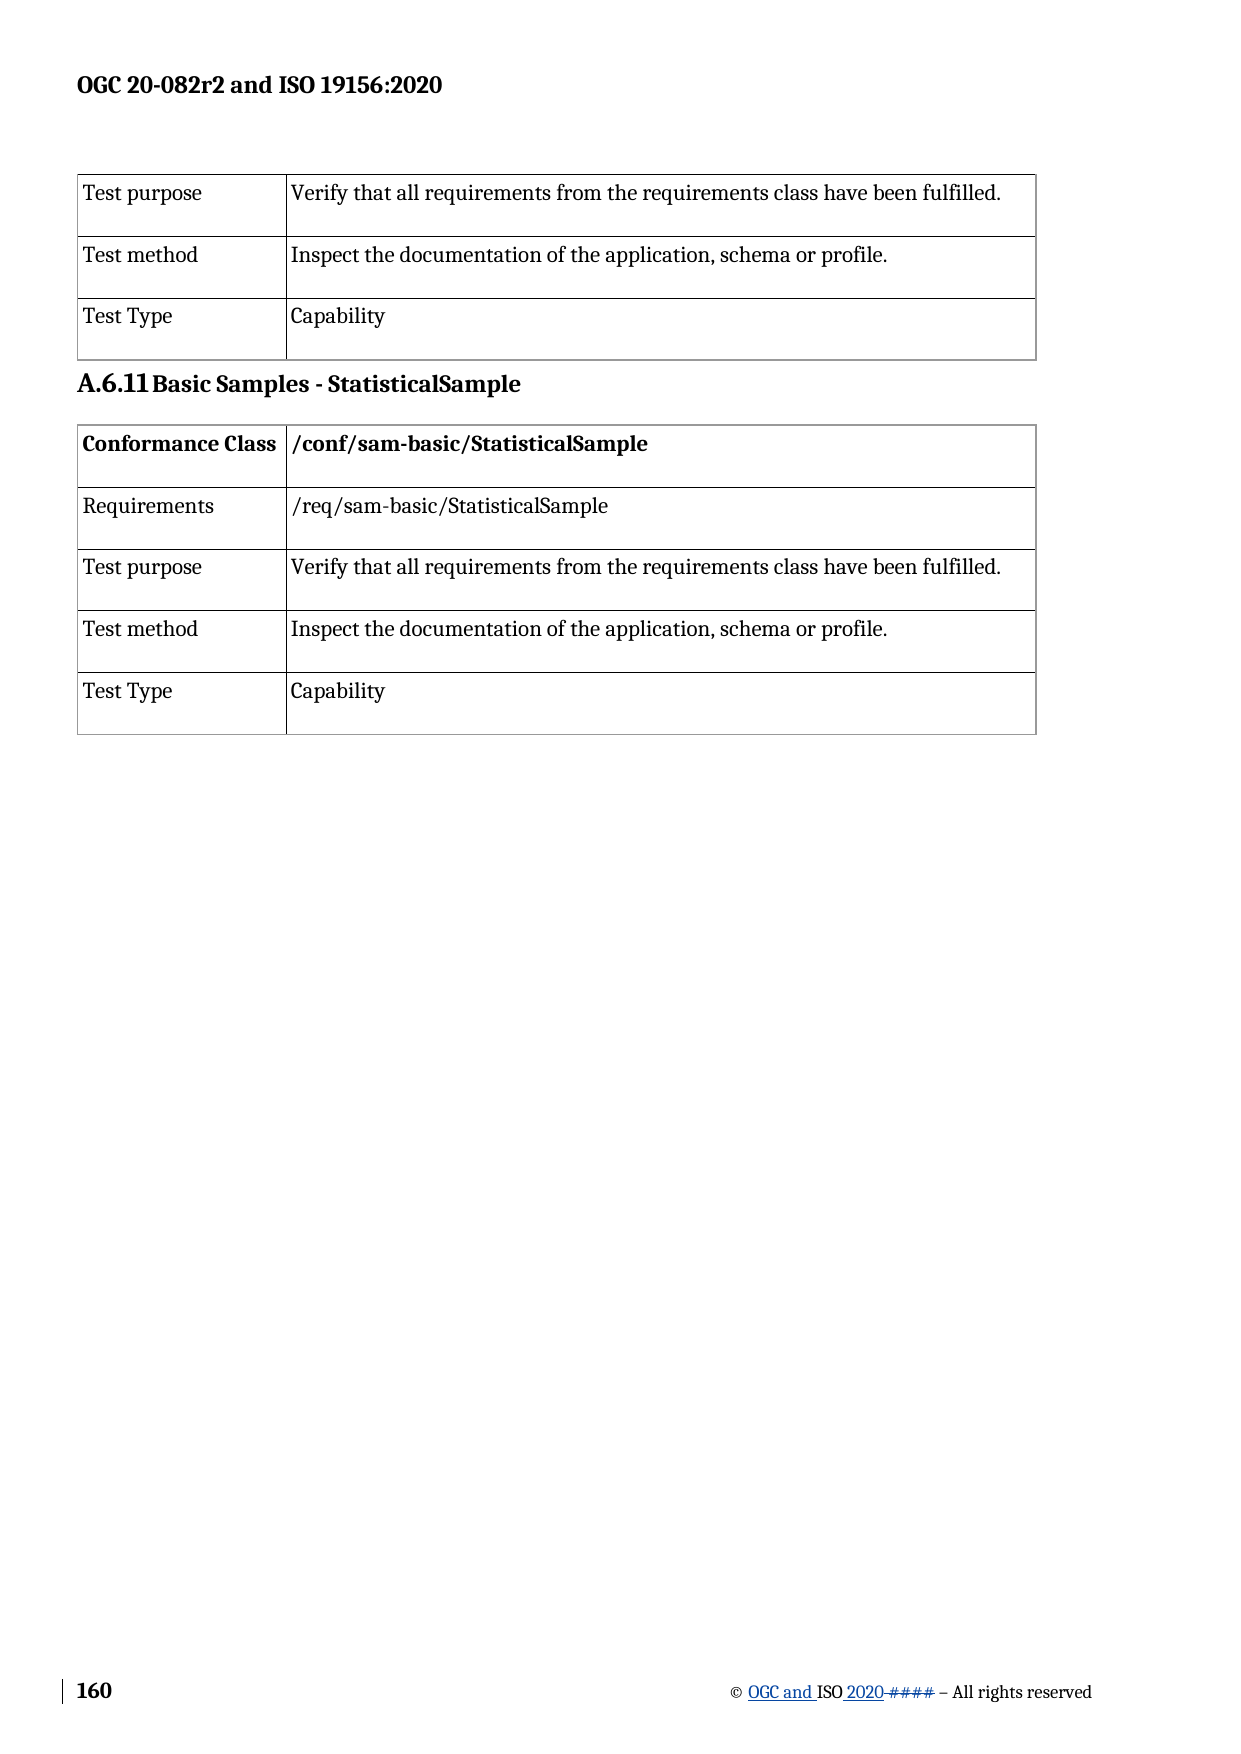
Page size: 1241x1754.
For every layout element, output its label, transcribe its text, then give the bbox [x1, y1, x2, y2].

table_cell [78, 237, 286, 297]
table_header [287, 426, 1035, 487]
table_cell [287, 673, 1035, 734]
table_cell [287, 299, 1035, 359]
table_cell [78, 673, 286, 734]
text Basic Samples - StatisticalSample [77, 367, 1092, 399]
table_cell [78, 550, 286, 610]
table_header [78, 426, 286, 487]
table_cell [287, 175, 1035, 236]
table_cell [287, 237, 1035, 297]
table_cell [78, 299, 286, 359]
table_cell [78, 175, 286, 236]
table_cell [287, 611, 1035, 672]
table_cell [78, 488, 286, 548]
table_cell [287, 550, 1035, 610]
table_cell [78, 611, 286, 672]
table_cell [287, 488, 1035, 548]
